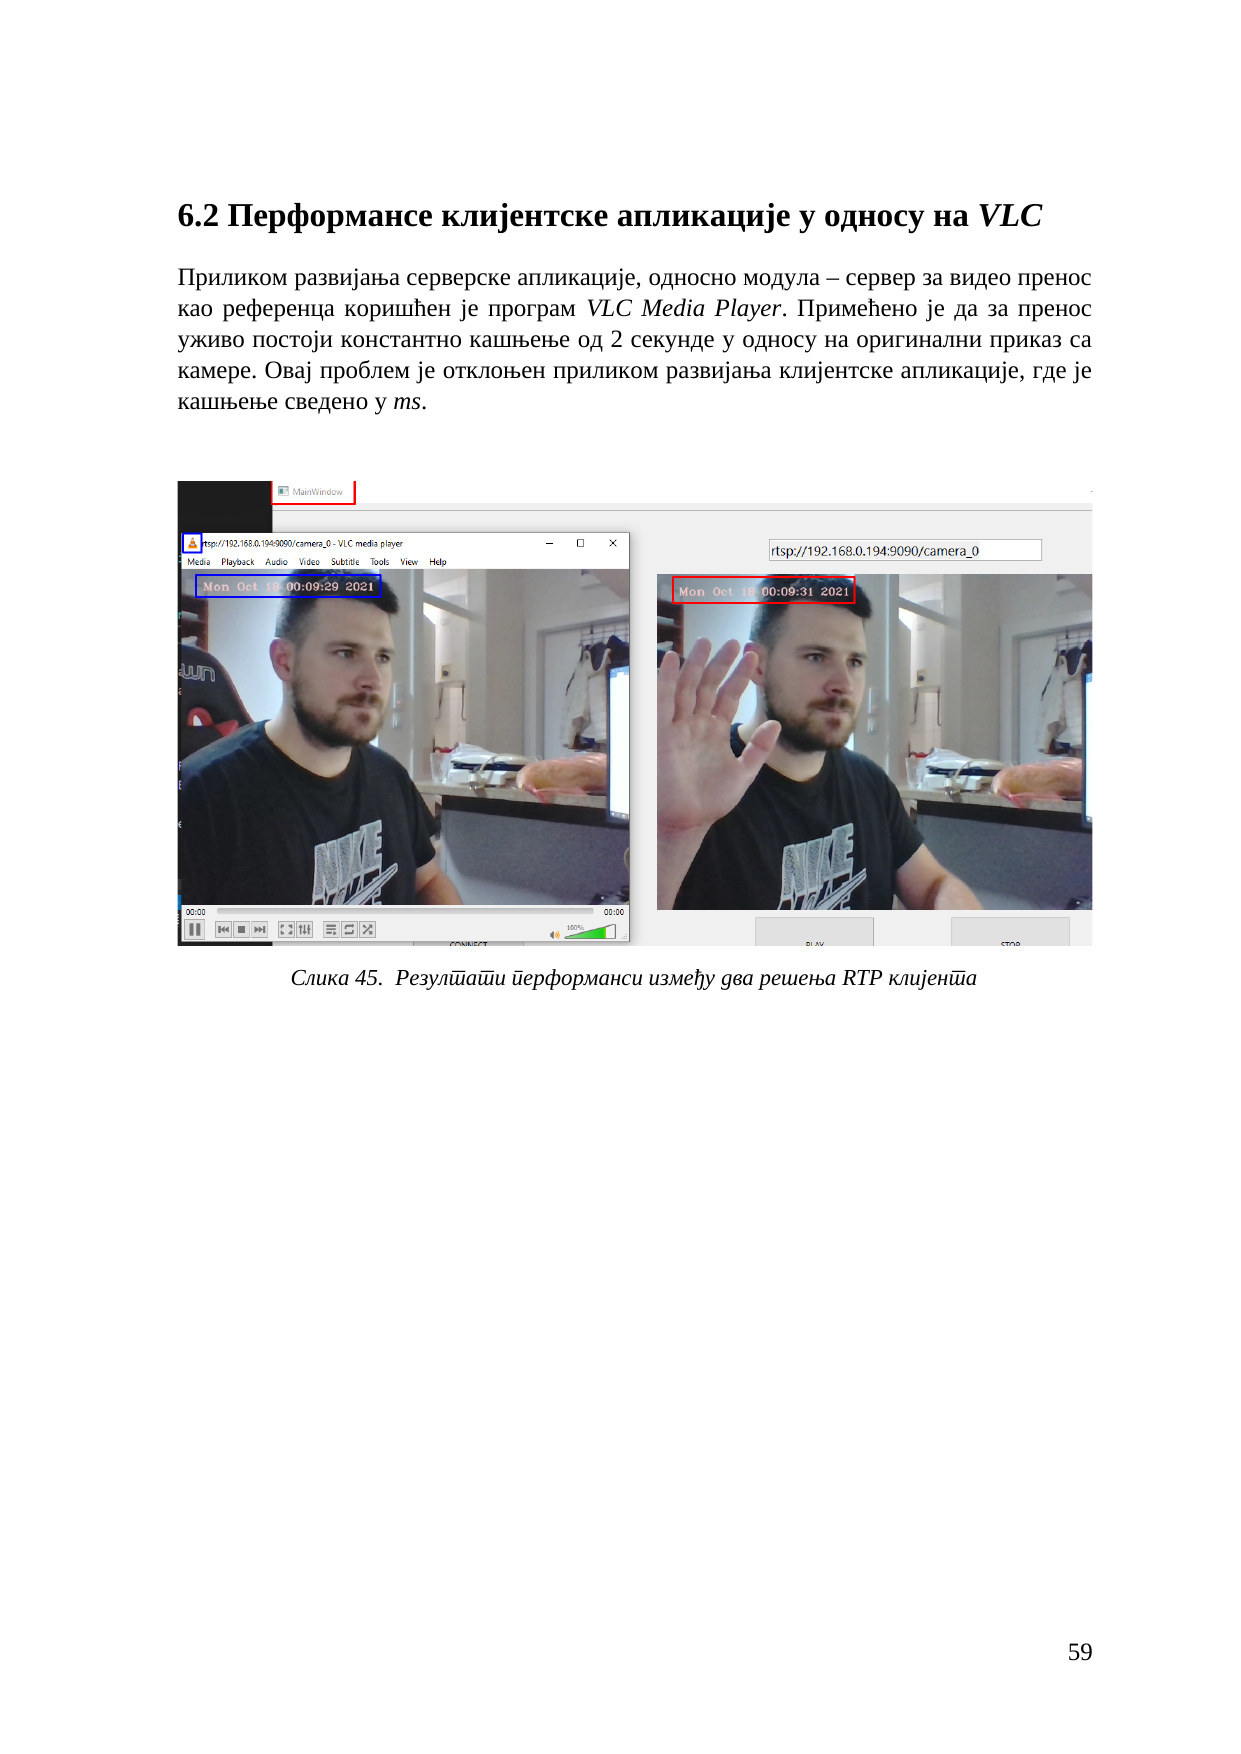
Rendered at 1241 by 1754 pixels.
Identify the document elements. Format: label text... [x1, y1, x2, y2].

picture [177, 481, 1093, 946]
subtitle 6.2 Перформансе клијентске апликације у односу на VLC [177, 195, 1092, 234]
text Приликом развијања серверске апликације, односно модула – сервер за видео пренос као референца коришћен је програм VLC Media Player. Примећено је да за пренос уживо постоји константно кашњење од 2 секунде у односу на оригинални приказ са камере. Овај проблем је отклоњен приликом развијања клијентске апликације, где је кашњење сведено у ms. [177, 262, 1092, 415]
